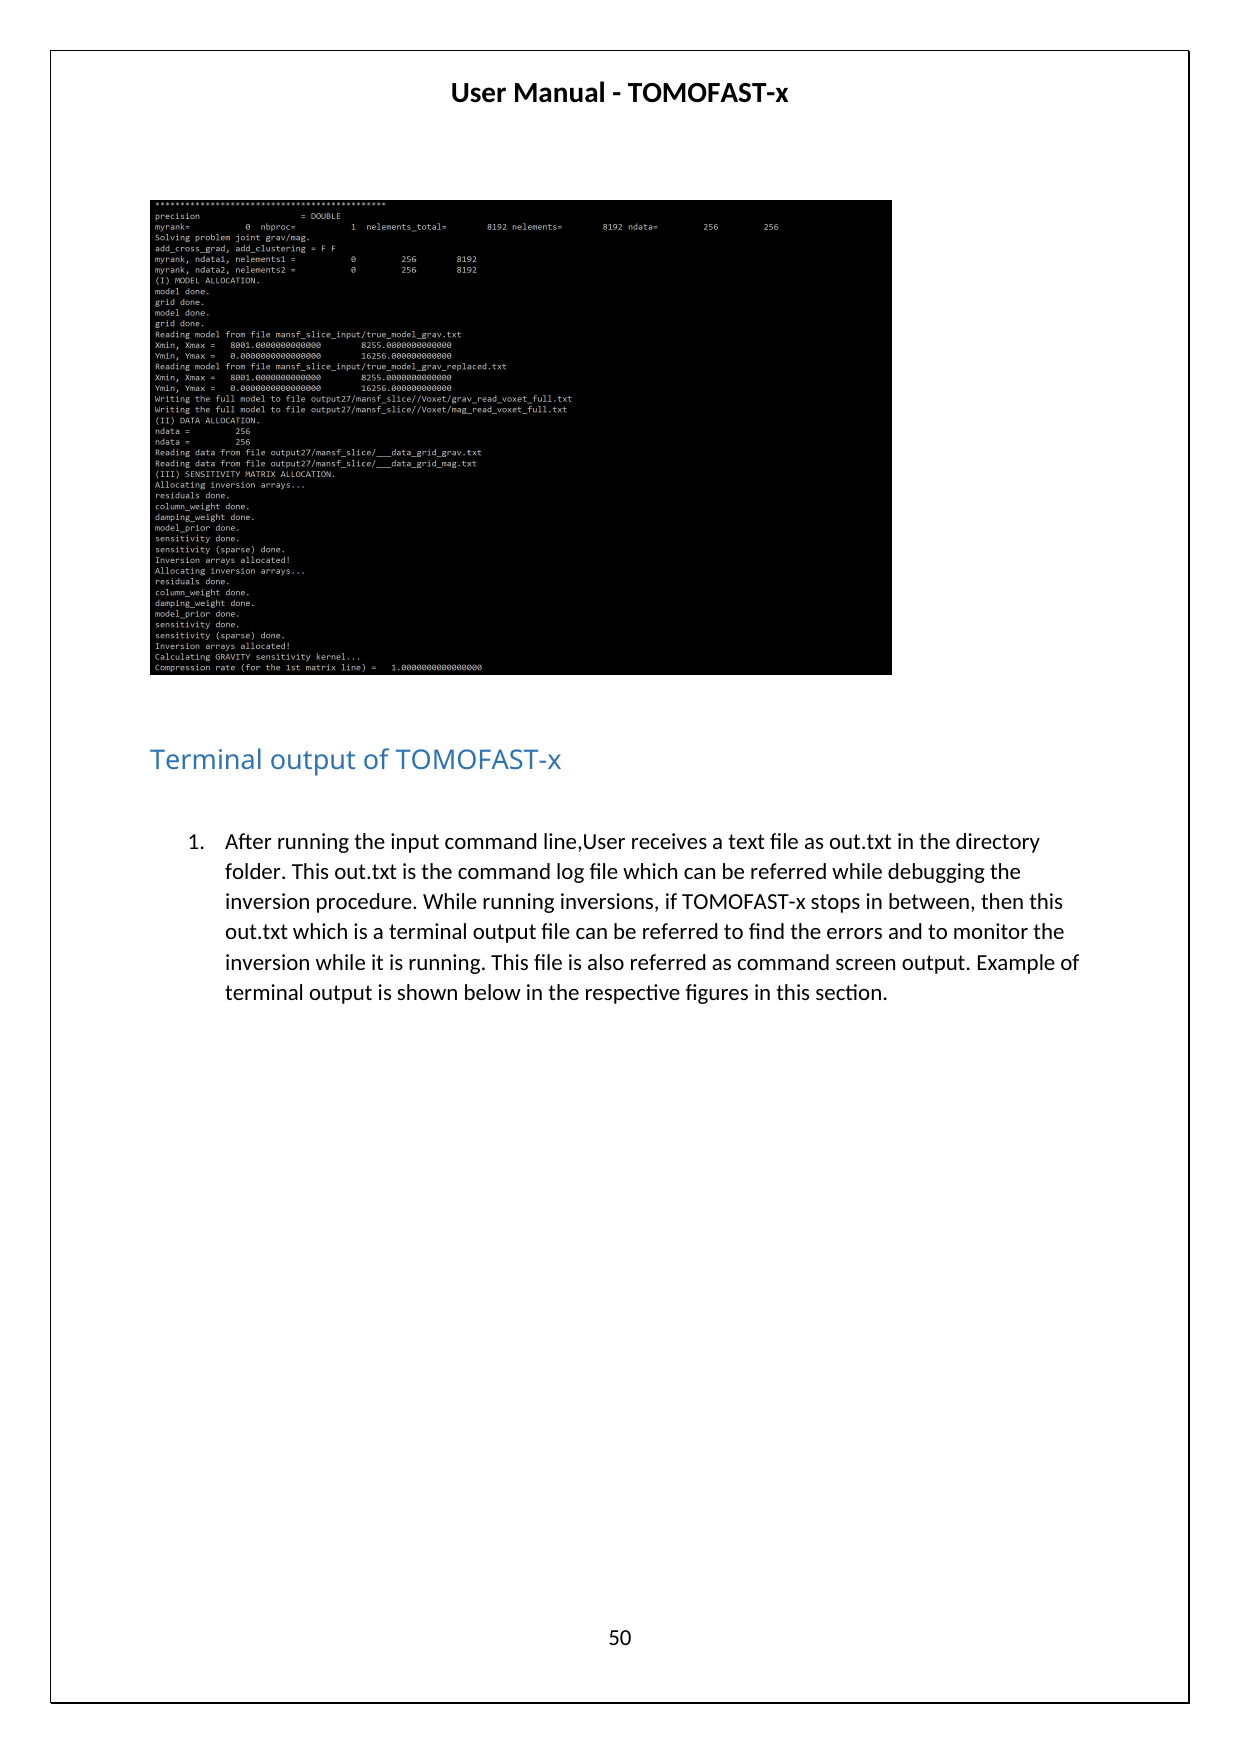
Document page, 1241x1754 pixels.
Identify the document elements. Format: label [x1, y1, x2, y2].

picture [150, 200, 892, 675]
